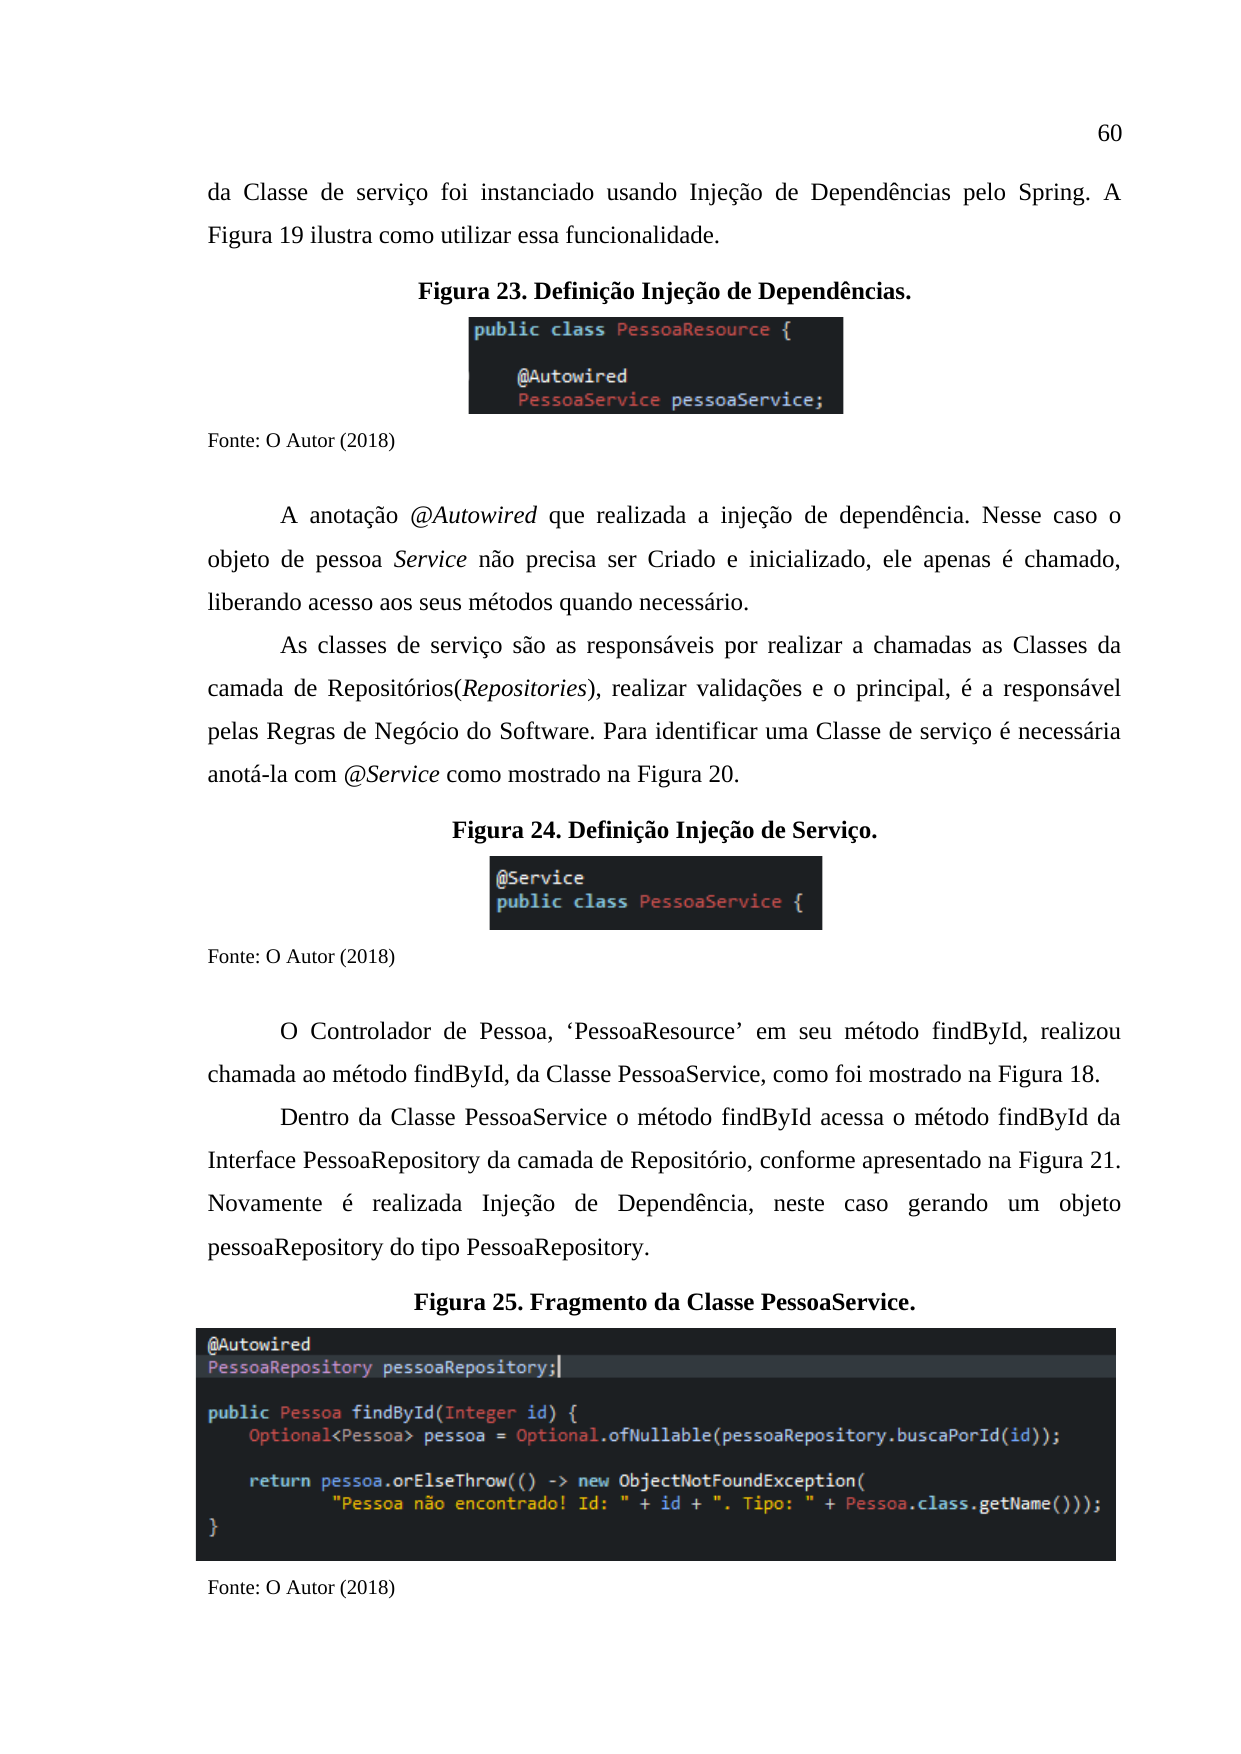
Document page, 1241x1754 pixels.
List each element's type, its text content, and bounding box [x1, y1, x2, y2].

picture [468, 317, 844, 414]
picture [195, 1328, 1116, 1561]
text A anotação @Autowired que realizada a injeção de dependência. Nesse caso o objeto de pessoa Service não precisa ser Criado e inicializado, ele apenas é chamado, liberando acesso aos seus métodos quando necessário. [207, 501, 1122, 616]
text Dentro da Classe PessoaService o método findById acessa o método findById da Interface PessoaRepository da camada de Repositório, conforme apresentado na Figura 21. Novamente é realizada Injeção de Dependência, neste caso gerando um objeto pessoaRepository do tipo PessoaRepository. [207, 1102, 1122, 1260]
picture [489, 856, 823, 930]
text Fonte: O Autor (2018) [207, 944, 1122, 968]
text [207, 177, 1122, 249]
text Fonte: O Autor (2018) [207, 428, 1122, 452]
text As classes de serviço são as responsáveis por realizar a chamadas as Classes da camada de Repositórios(Repositories), realizar validações e o principal, é a responsável pelas Regras de Negócio do Software. Para identificar uma Classe de serviço é necessária anotá-la com @Service como mostrado na Figura 20. [207, 630, 1122, 788]
text O Controlador de Pessoa, ‘PessoaResource’ em seu método findById, realizou chamada ao método findById, da Classe PessoaService, como foi mostrado na Figura 18. [207, 1016, 1122, 1088]
text Fonte: O Autor (2018) [207, 1575, 1122, 1599]
